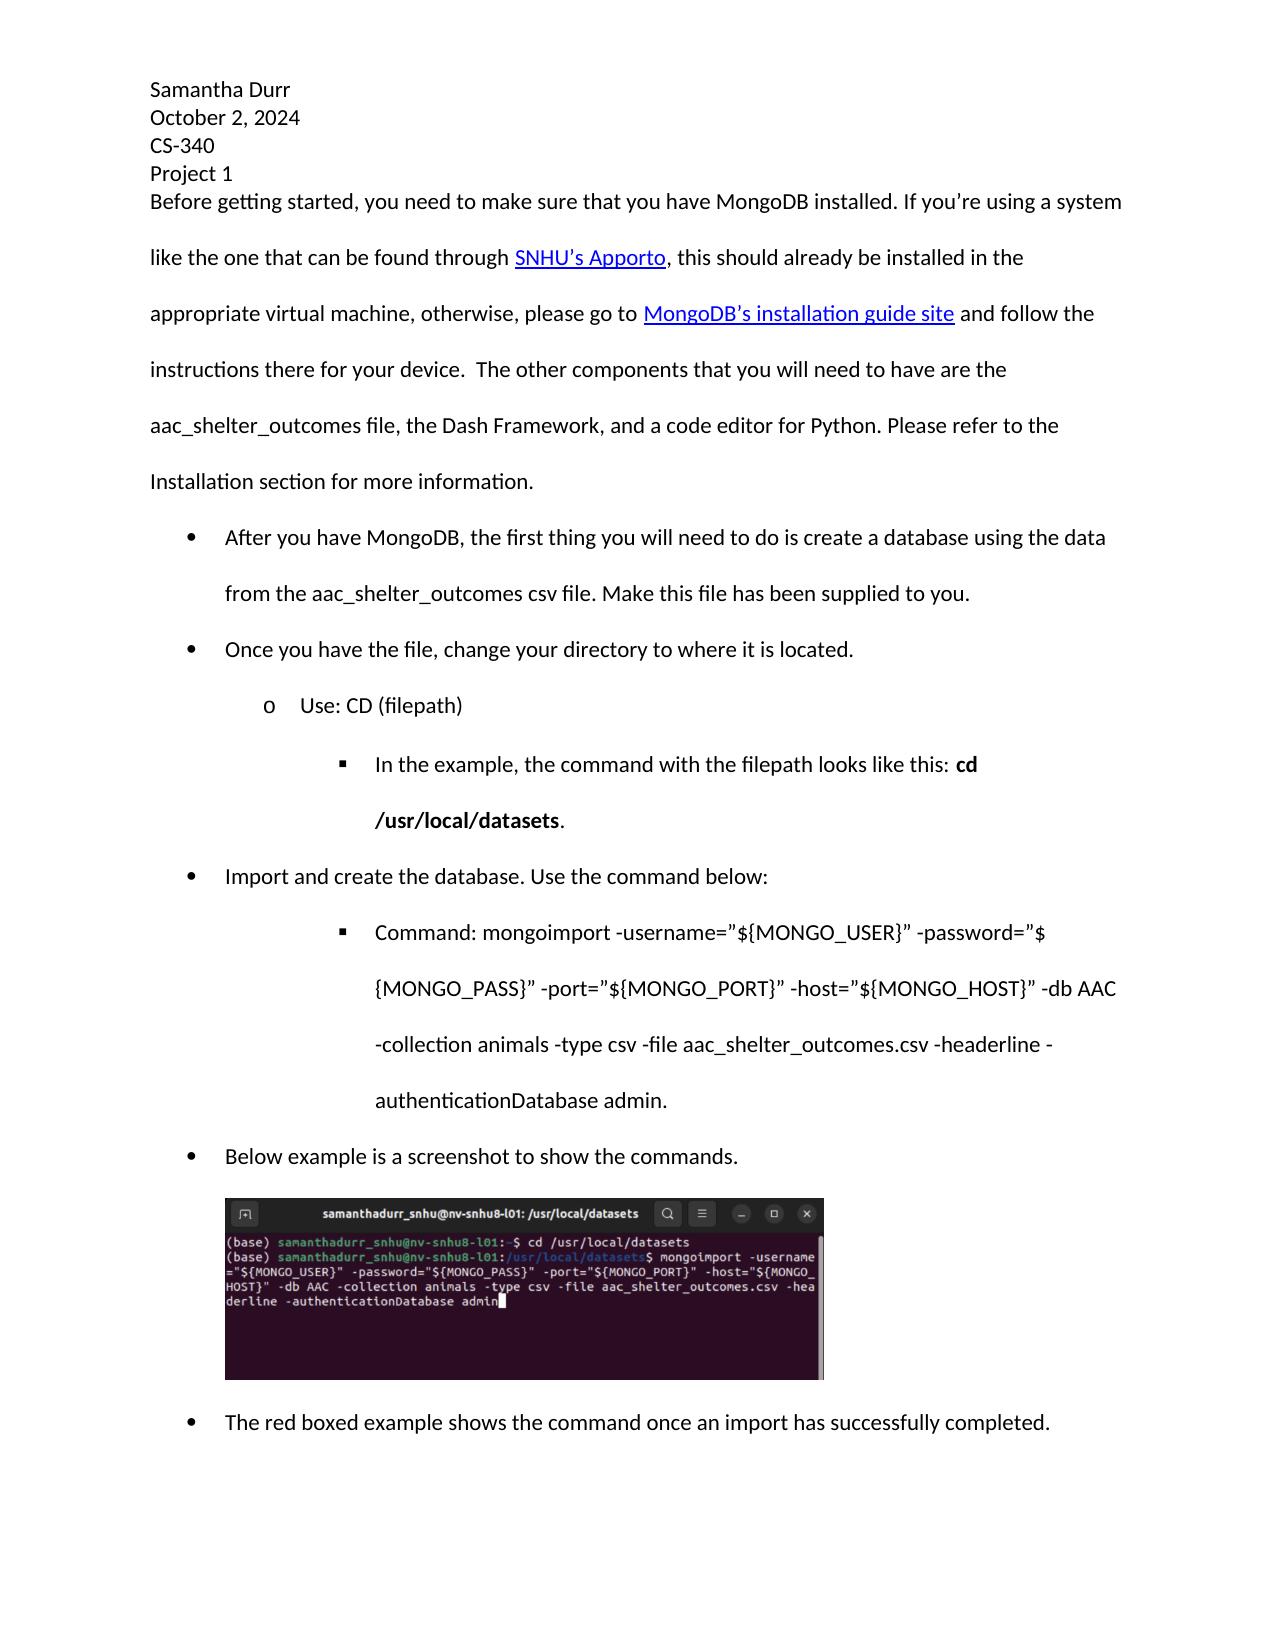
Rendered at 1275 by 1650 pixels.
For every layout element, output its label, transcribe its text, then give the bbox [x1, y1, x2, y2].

list After you have MongoDB, the first thing you will need to do is create a database using the data from the aac_shelter_outcomes csv file. Make this file has been supplied to you. [187, 523, 1125, 607]
list Import and create the database. Use the command below: [187, 862, 1125, 890]
list The red boxed example shows the command once an import has successfully completed. [187, 1408, 1125, 1436]
text Before getting started, you need to make sure that you have MongoDB installed. If you’re using a system like the one that can be found through SNHU’s Apporto, this should already be installed in the appropriate virtual machine, otherwise, please go to MongoDB’s installation guide site and follow the instructions there for your device. The other components that you will need to have are the aac_shelter_outcomes file, the Dash Framework, and a code editor for Python. Please refer to the Installation section for more information. [150, 187, 1125, 495]
list In the example, the command with the filepath looks like this: cd /usr/local/datasets. [337, 750, 1125, 834]
list Once you have the file, change your directory to where it is located. [187, 635, 1125, 663]
picture [225, 1198, 824, 1380]
list Command: mongoimport -username=”${MONGO_USER}” -password=”${MONGO_PASS}” -port=”${MONGO_PORT}” -host=”${MONGO_HOST}” -db AAC -collection animals -type csv -file aac_shelter_outcomes.csv -headerline -authenticationDatabase admin. [337, 918, 1125, 1114]
list Use: CD (filepath) [262, 691, 1125, 721]
